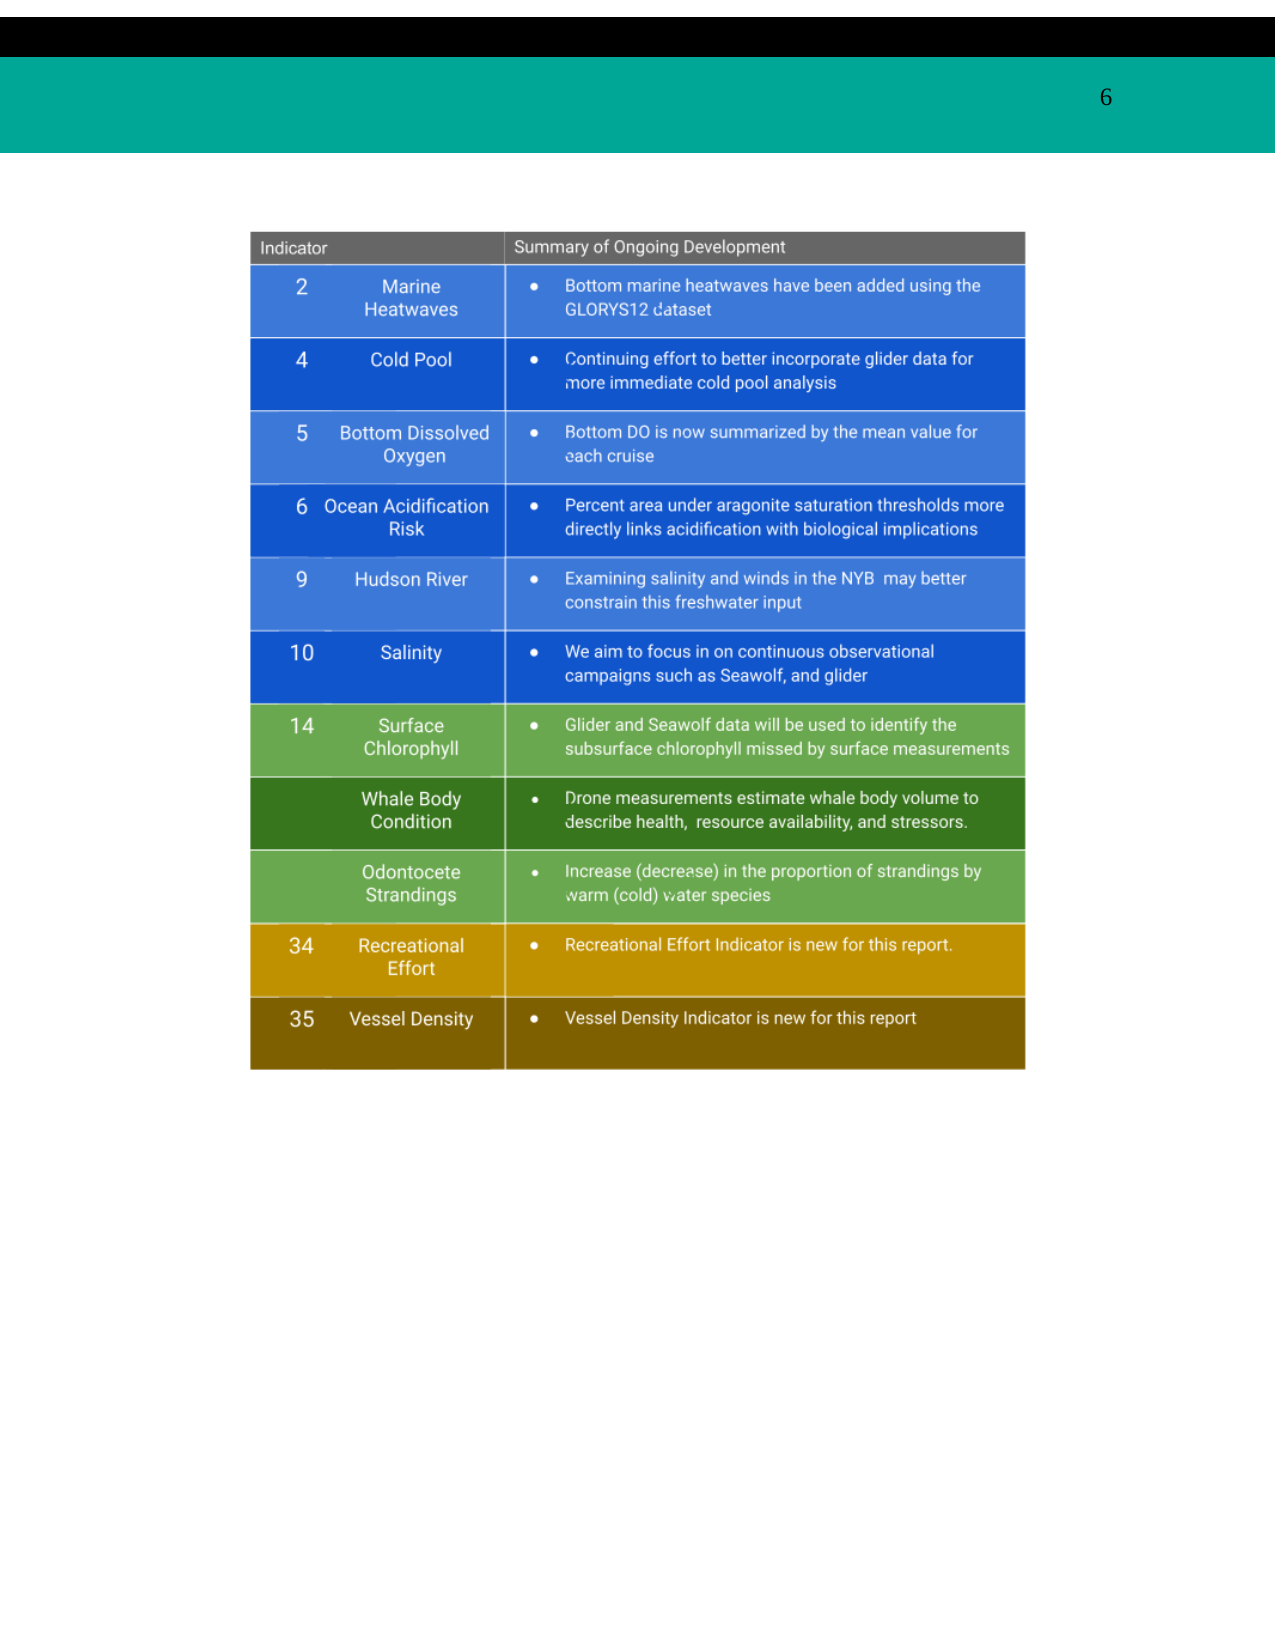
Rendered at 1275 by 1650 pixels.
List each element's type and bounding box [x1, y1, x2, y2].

picture [150, 190, 1125, 1454]
